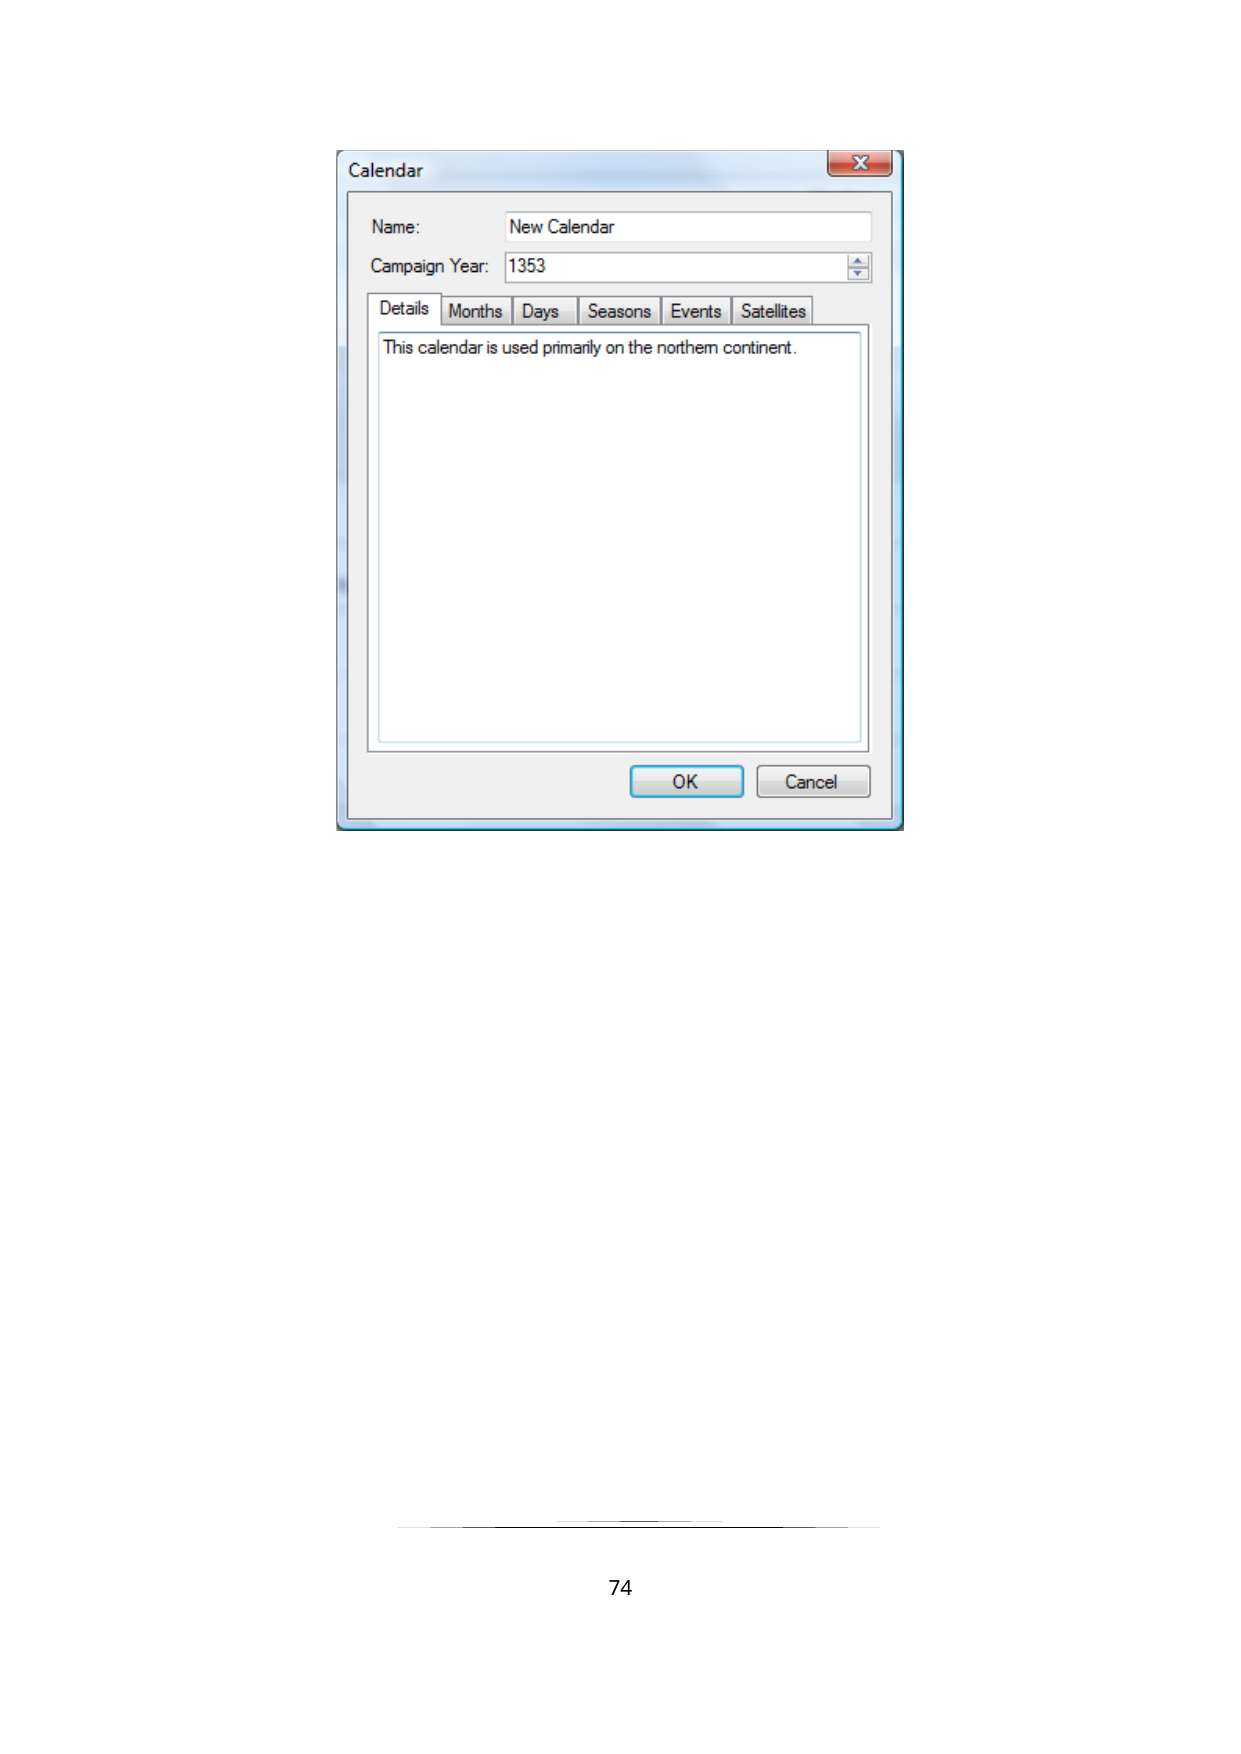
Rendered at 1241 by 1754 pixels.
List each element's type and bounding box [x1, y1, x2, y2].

picture [336, 150, 904, 831]
